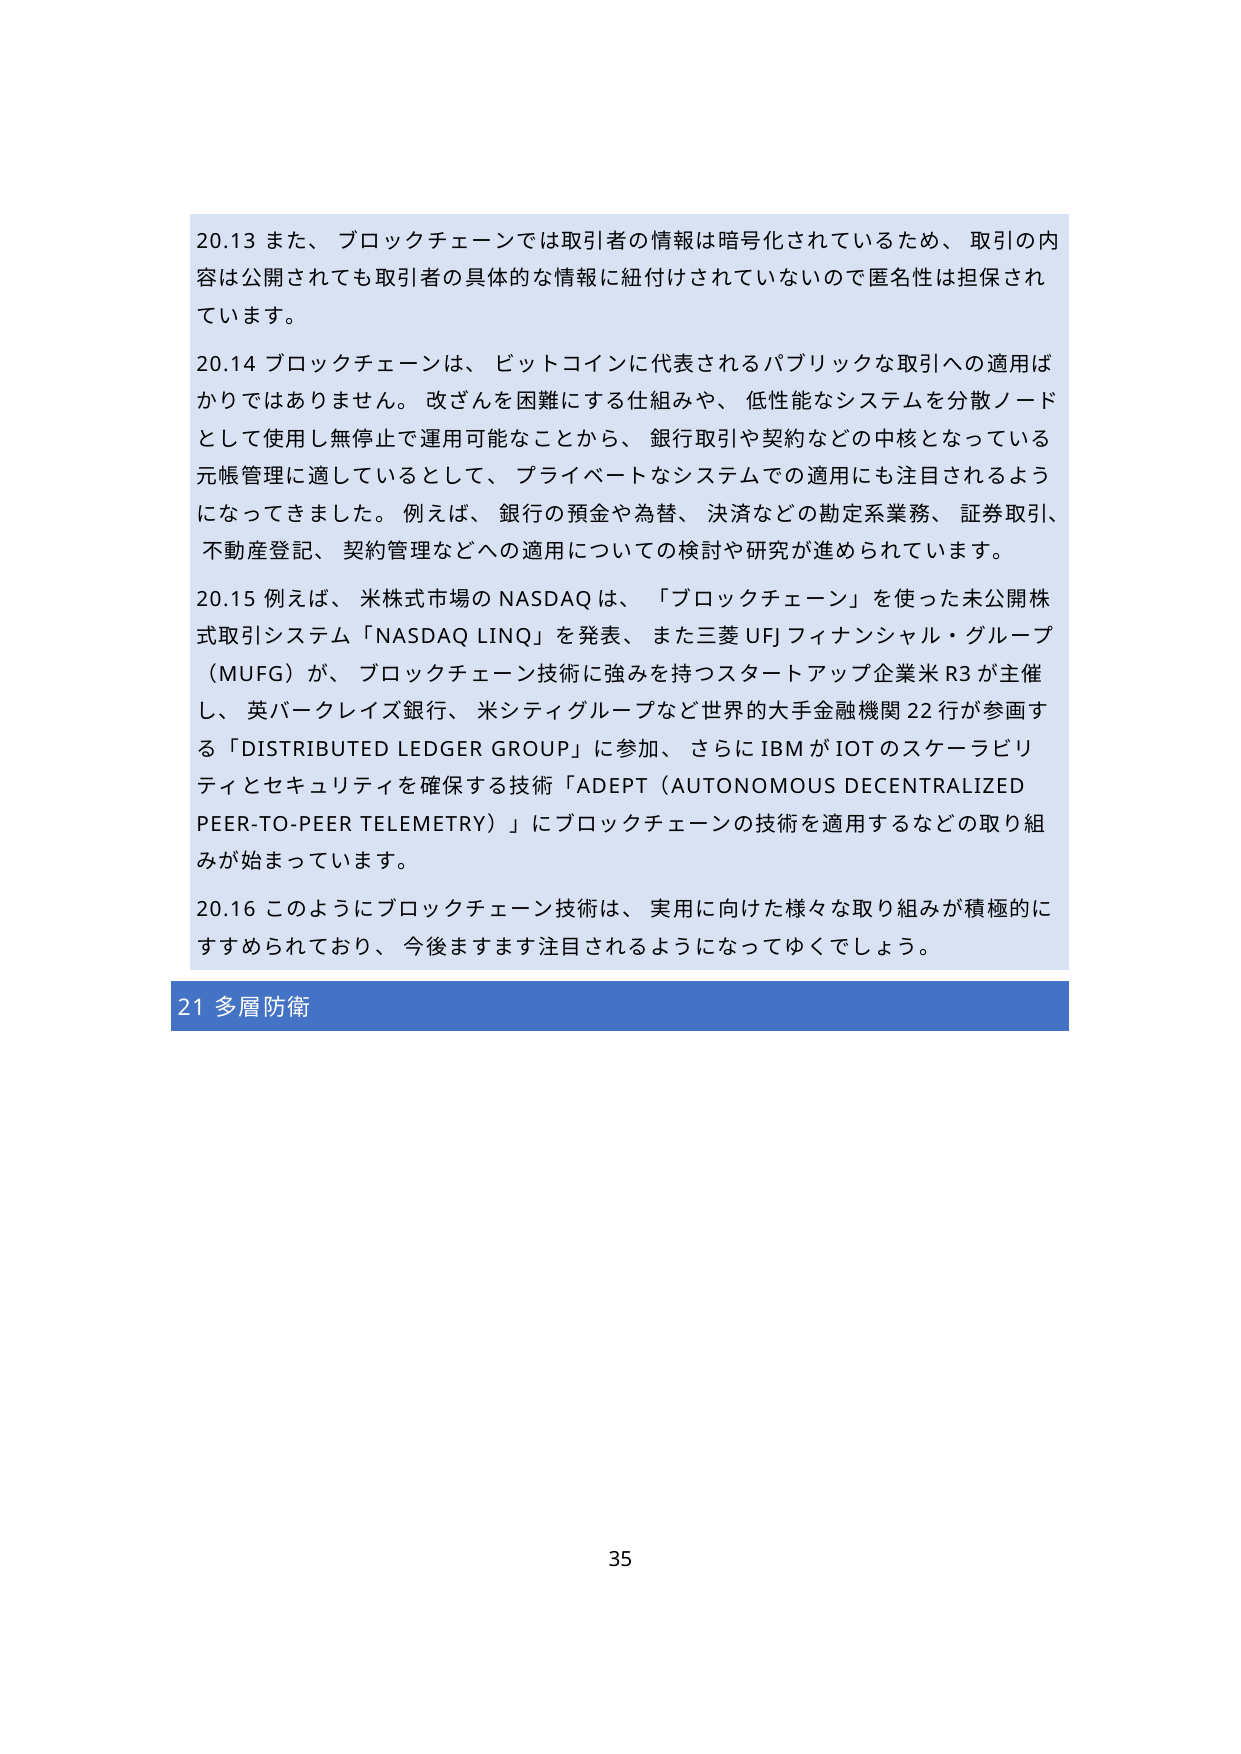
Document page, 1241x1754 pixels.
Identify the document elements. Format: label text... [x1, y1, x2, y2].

text 例えば、 米株式市場のNASDAQは、 「ブロックチェーン」を使った未公開株式取引システム「Nasdaq Linq」を発表、 また三菱UFJフィナンシャル・グループ（MUFG）が、 ブロックチェーン技術に強みを持つスタートアップ企業米R3が主催し、 英バークレイズ銀行、 米シティグループなど世界的大手金融機関22行が参画する「Distributed Ledger Group」に参加、 さらにIBMがIoTのスケーラビリティとセキュリティを確保する技術「ADEPT（Autonomous Decentralized Peer-to-Peer Telemetry）」にブロックチェーンの技術を適用するなどの取り組みが始まっています。 [196, 572, 1063, 879]
text 多層防衛 [177, 987, 1063, 1024]
text また、 ブロックチェーンでは取引者の情報は暗号化されているため、 取引の内容は公開されても取引者の具体的な情報に紐付けされていないので匿名性は担保されています。 [196, 220, 1063, 333]
text このようにブロックチェーン技術は、 実用に向けた様々な取り組みが積極的にすすめられており、 今後ますます注目されるようになってゆくでしょう。 [196, 883, 1063, 964]
text ブロックチェーンは、 ビットコインに代表されるパブリックな取引への適用ばかりではありません。 改ざんを困難にする仕組みや、 低性能なシステムを分散ノードとして使用し無停止で運用可能なことから、 銀行取引や契約などの中核となっている元帳管理に適しているとして、 プライベートなシステムでの適用にも注目されるようになってきました。 例えば、 銀行の預金や為替、 決済などの勘定系業務、 証券取引、 不動産登記、 契約管理などへの適用についての検討や研究が進められています。 [196, 337, 1063, 568]
